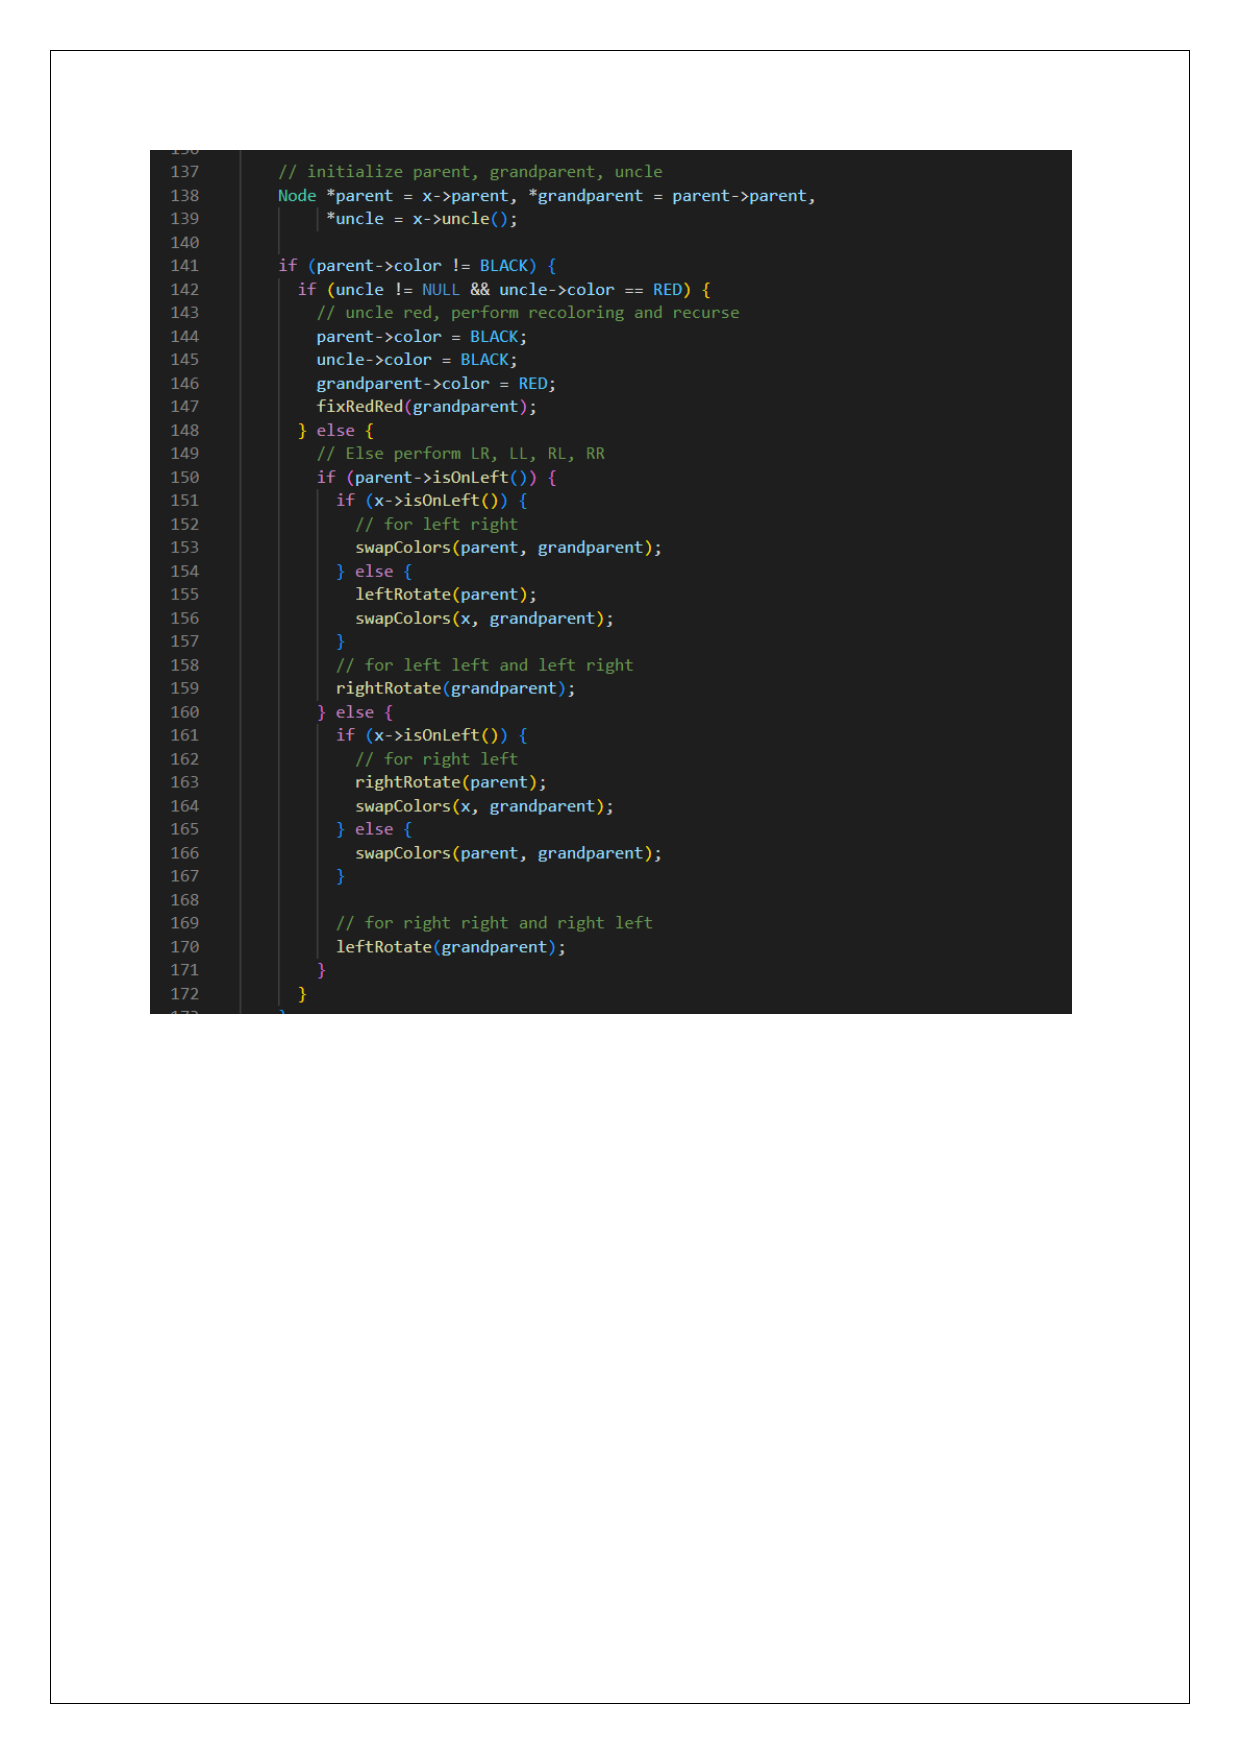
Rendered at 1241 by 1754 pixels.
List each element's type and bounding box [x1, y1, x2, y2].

picture [150, 150, 1072, 1014]
